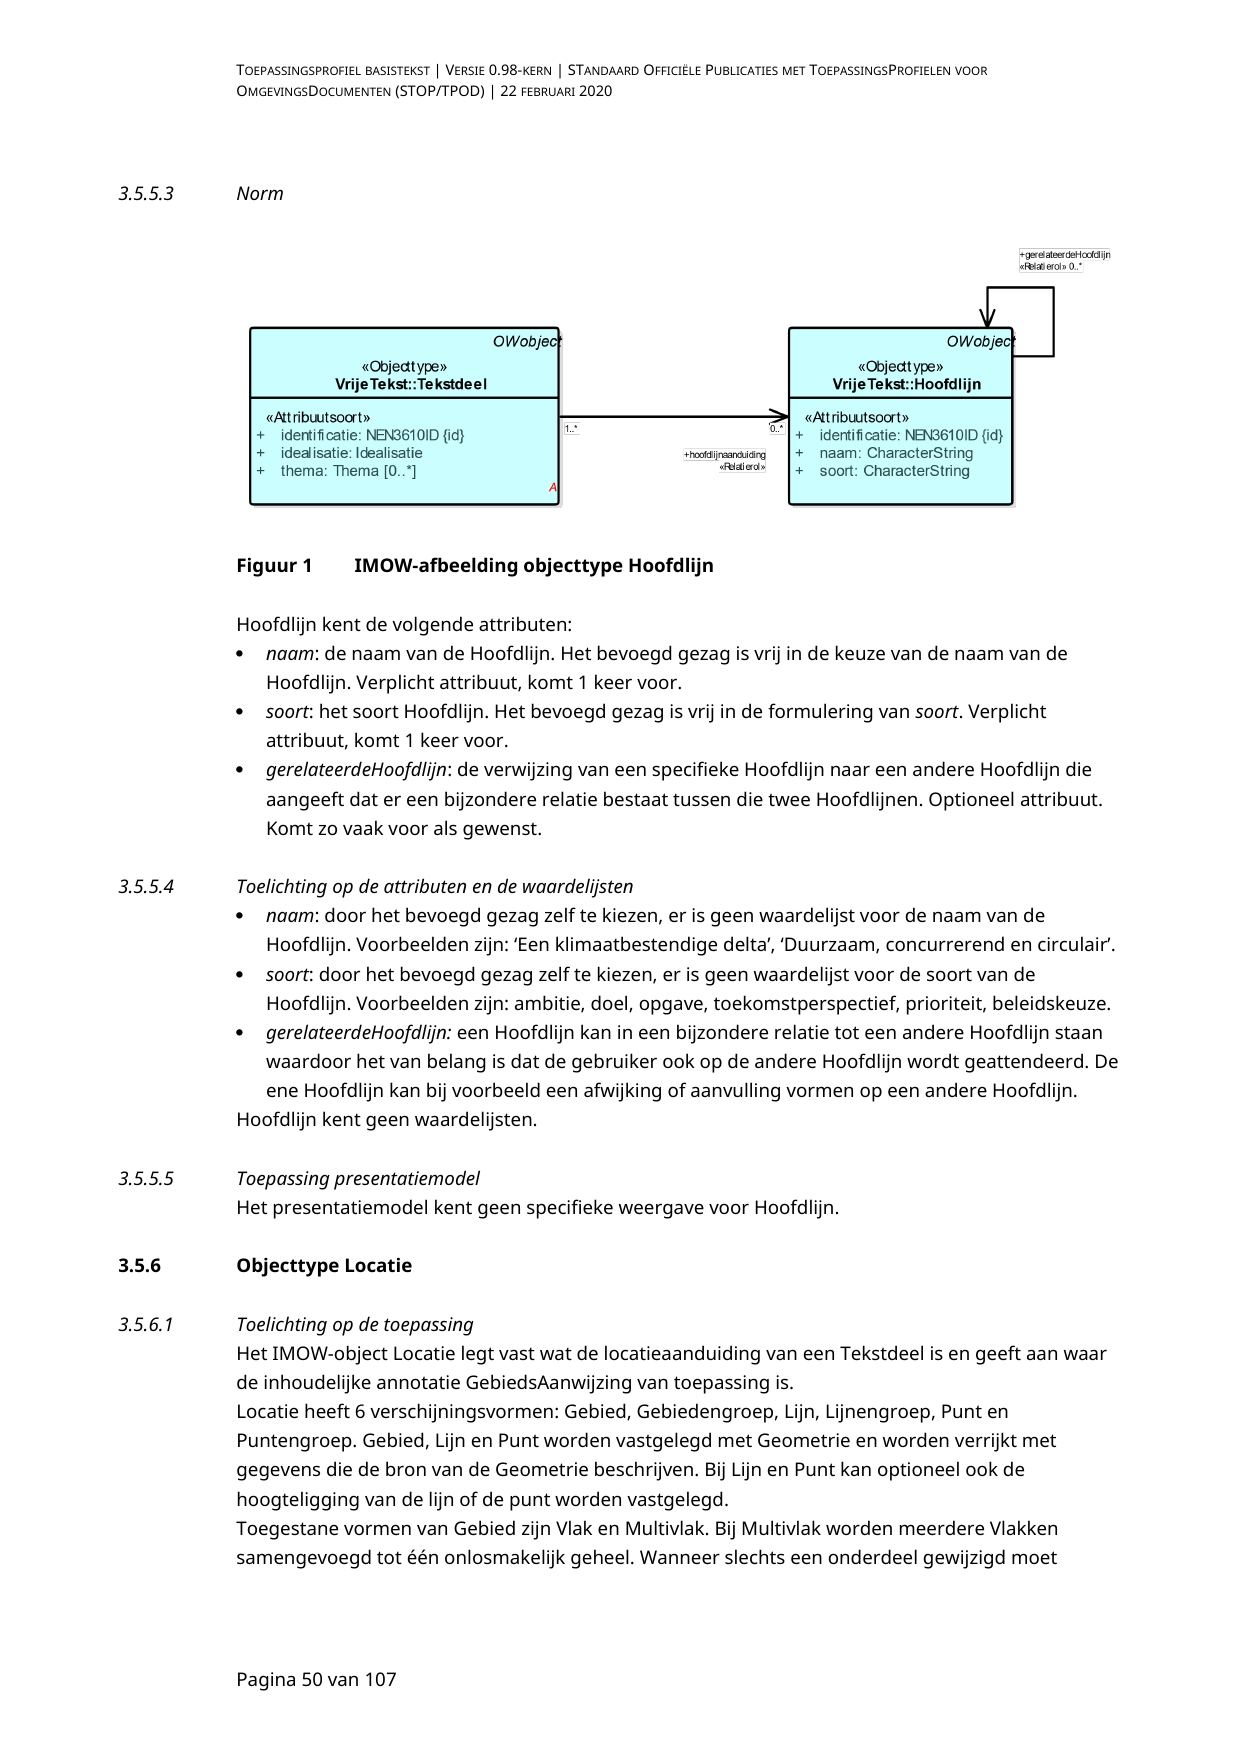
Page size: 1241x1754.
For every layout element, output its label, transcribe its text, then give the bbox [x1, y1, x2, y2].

text Locatie heeft 6 verschijningsvormen: Gebied, Gebiedengroep, Lijn, Lijnengroep, Punt en Puntengroep. Gebied, Lijn en Punt worden vastgelegd met Geometrie en worden verrijkt met gegevens die de bron van de Geometrie beschrijven. Bij Lijn en Punt kan optioneel ook de hoogteligging van de lijn of de punt worden vastgelegd. [236, 1395, 1122, 1512]
text soort: door het bevoegd gezag zelf te kiezen, er is geen waardelijst voor de soort van de Hoofdlijn. Voorbeelden zijn: ambitie, doel, opgave, toekomstperspectief, prioriteit, beleidskeuze. [236, 958, 1122, 1016]
subtitle Objecttype Locatie [118, 1249, 1122, 1278]
text naam: de naam van de Hoofdlijn. Het bevoegd gezag is vrij in de keuze van de naam van de Hoofdlijn. Verplicht attribuut, komt 1 keer voor. [236, 637, 1122, 695]
text naam: door het bevoegd gezag zelf te kiezen, er is geen waardelijst voor de naam van de Hoofdlijn. Voorbeelden zijn: ‘Een klimaatbestendige delta’, ‘Duurzaam, concurrerend en circulair’. [236, 899, 1122, 958]
text Het presentatiemodel kent geen specifieke weergave voor Hoofdlijn. [236, 1191, 1122, 1220]
text gerelateerdeHoofdlijn: de verwijzing van een specifieke Hoofdlijn naar een andere Hoofdlijn die aangeeft dat er een bijzondere relatie bestaat tussen die twee Hoofdlijnen. Optioneel attribuut. Komt zo vaak voor als gewenst. [236, 753, 1122, 841]
text Het IMOW-object Locatie legt vast wat de locatieaanduiding van een Tekstdeel is en geeft aan waar de inhoudelijke annotatie GebiedsAanwijzing van toepassing is. [236, 1337, 1122, 1395]
subtitle Toelichting op de toepassing [118, 1308, 1122, 1337]
subtitle Toepassing presentatiemodel [118, 1162, 1122, 1191]
text IMOW-afbeelding objecttype Hoofdlijn [236, 549, 1122, 578]
text gerelateerdeHoofdlijn: een Hoofdlijn kan in een bijzondere relatie tot een andere Hoofdlijn staan waardoor het van belang is dat de gebruiker ook op de andere Hoofdlijn wordt geattendeerd. De ene Hoofdlijn kan bij voorbeeld een afwijking of aanvulling vormen op een andere Hoofdlijn. [236, 1016, 1122, 1103]
picture [236, 235, 1123, 521]
text Hoofdlijn kent de volgende attributen: [236, 608, 1122, 637]
text Hoofdlijn kent geen waardelijsten. [236, 1103, 1122, 1133]
text soort: het soort Hoofdlijn. Het bevoegd gezag is vrij in de formulering van soort. Verplicht attribuut, komt 1 keer voor. [236, 695, 1122, 753]
subtitle Toelichting op de attributen en de waardelijsten [118, 870, 1122, 899]
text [236, 1512, 1122, 1570]
subtitle Norm [118, 177, 1122, 206]
